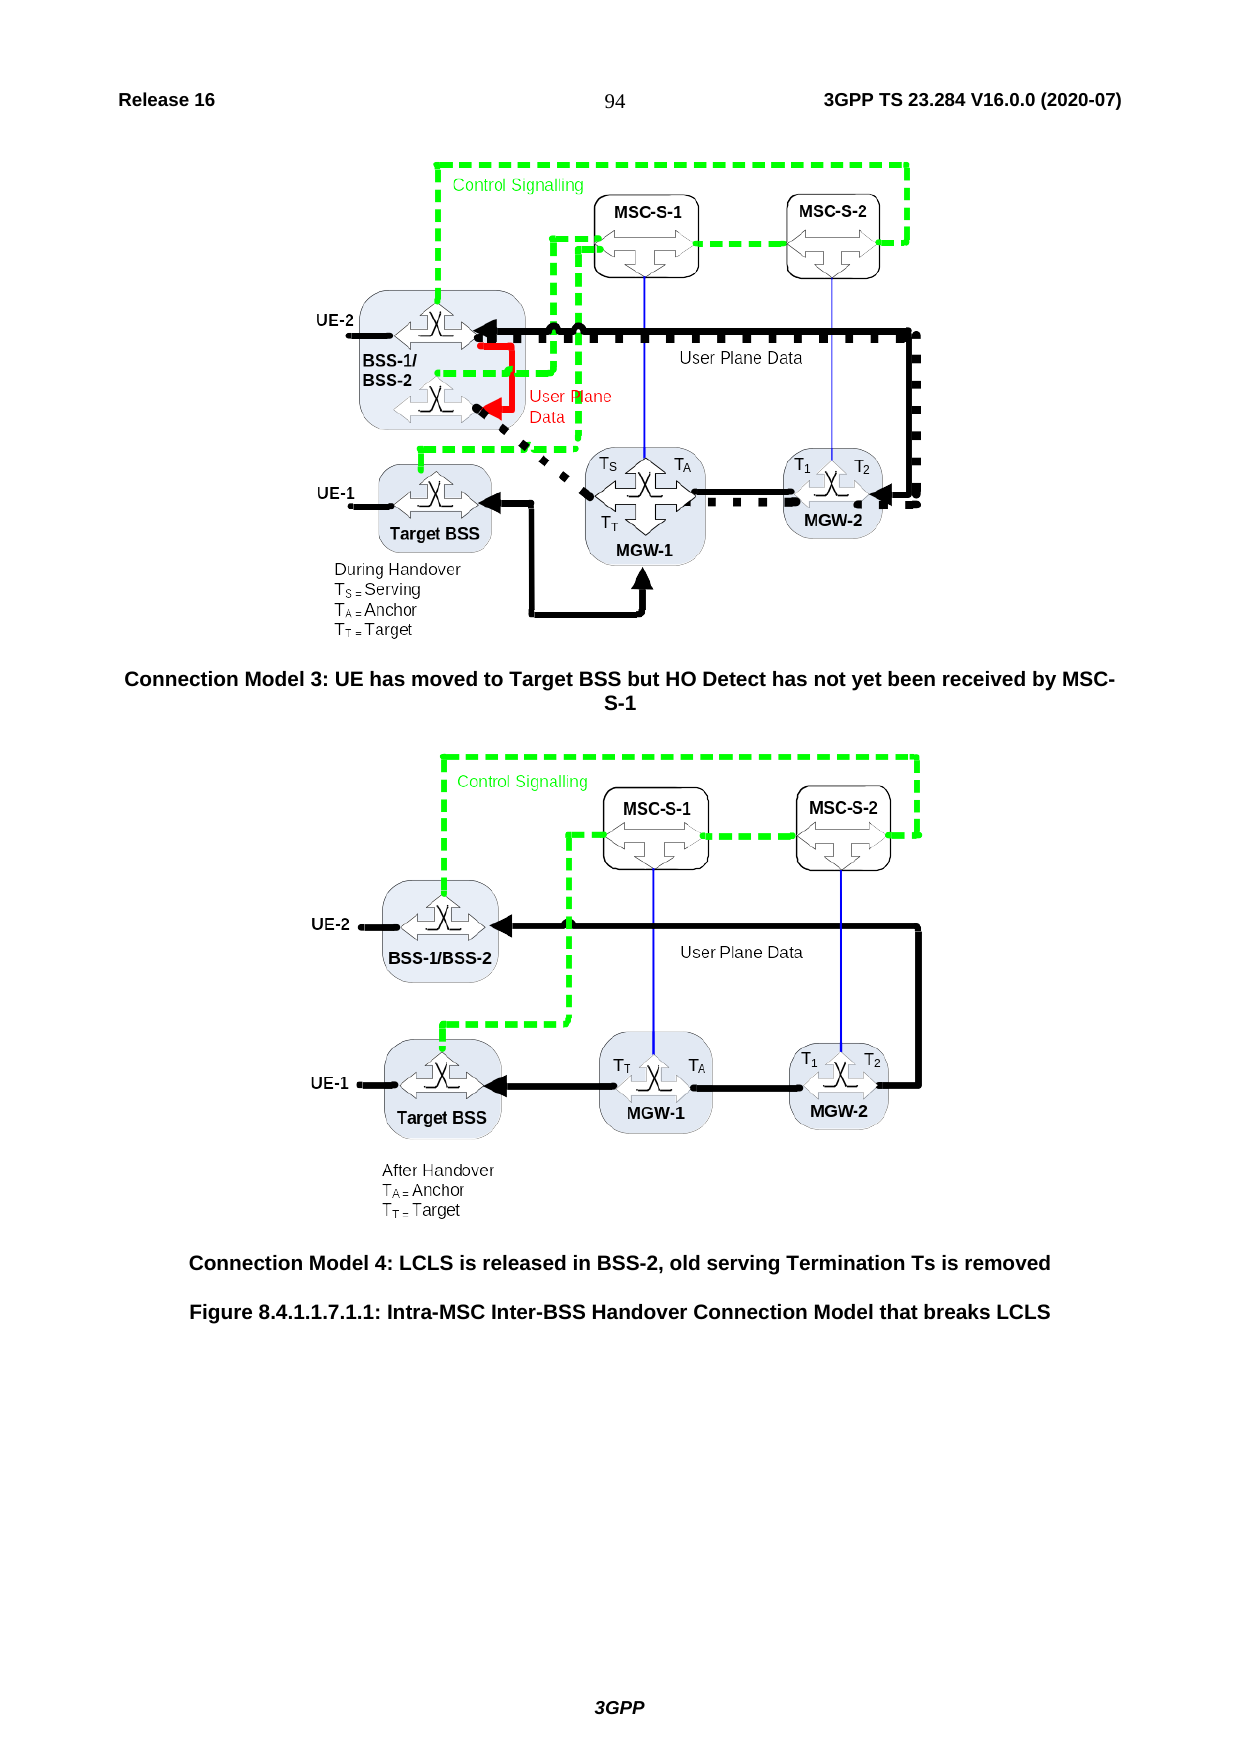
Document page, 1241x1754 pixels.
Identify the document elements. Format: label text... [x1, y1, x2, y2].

text Connection Model 4: LCLS is released in BSS-2, old serving Termination Ts is removed [118, 1251, 1122, 1275]
text Figure 8.4.1.1.7.1.1: Intra-MSC Inter-BSS Handover Connection Model that breaks LCLS [118, 1300, 1122, 1324]
text Connection Model 3: UE has moved to Target BSS but HO Detect has not yet been received by MSC-S-1 [118, 667, 1122, 715]
